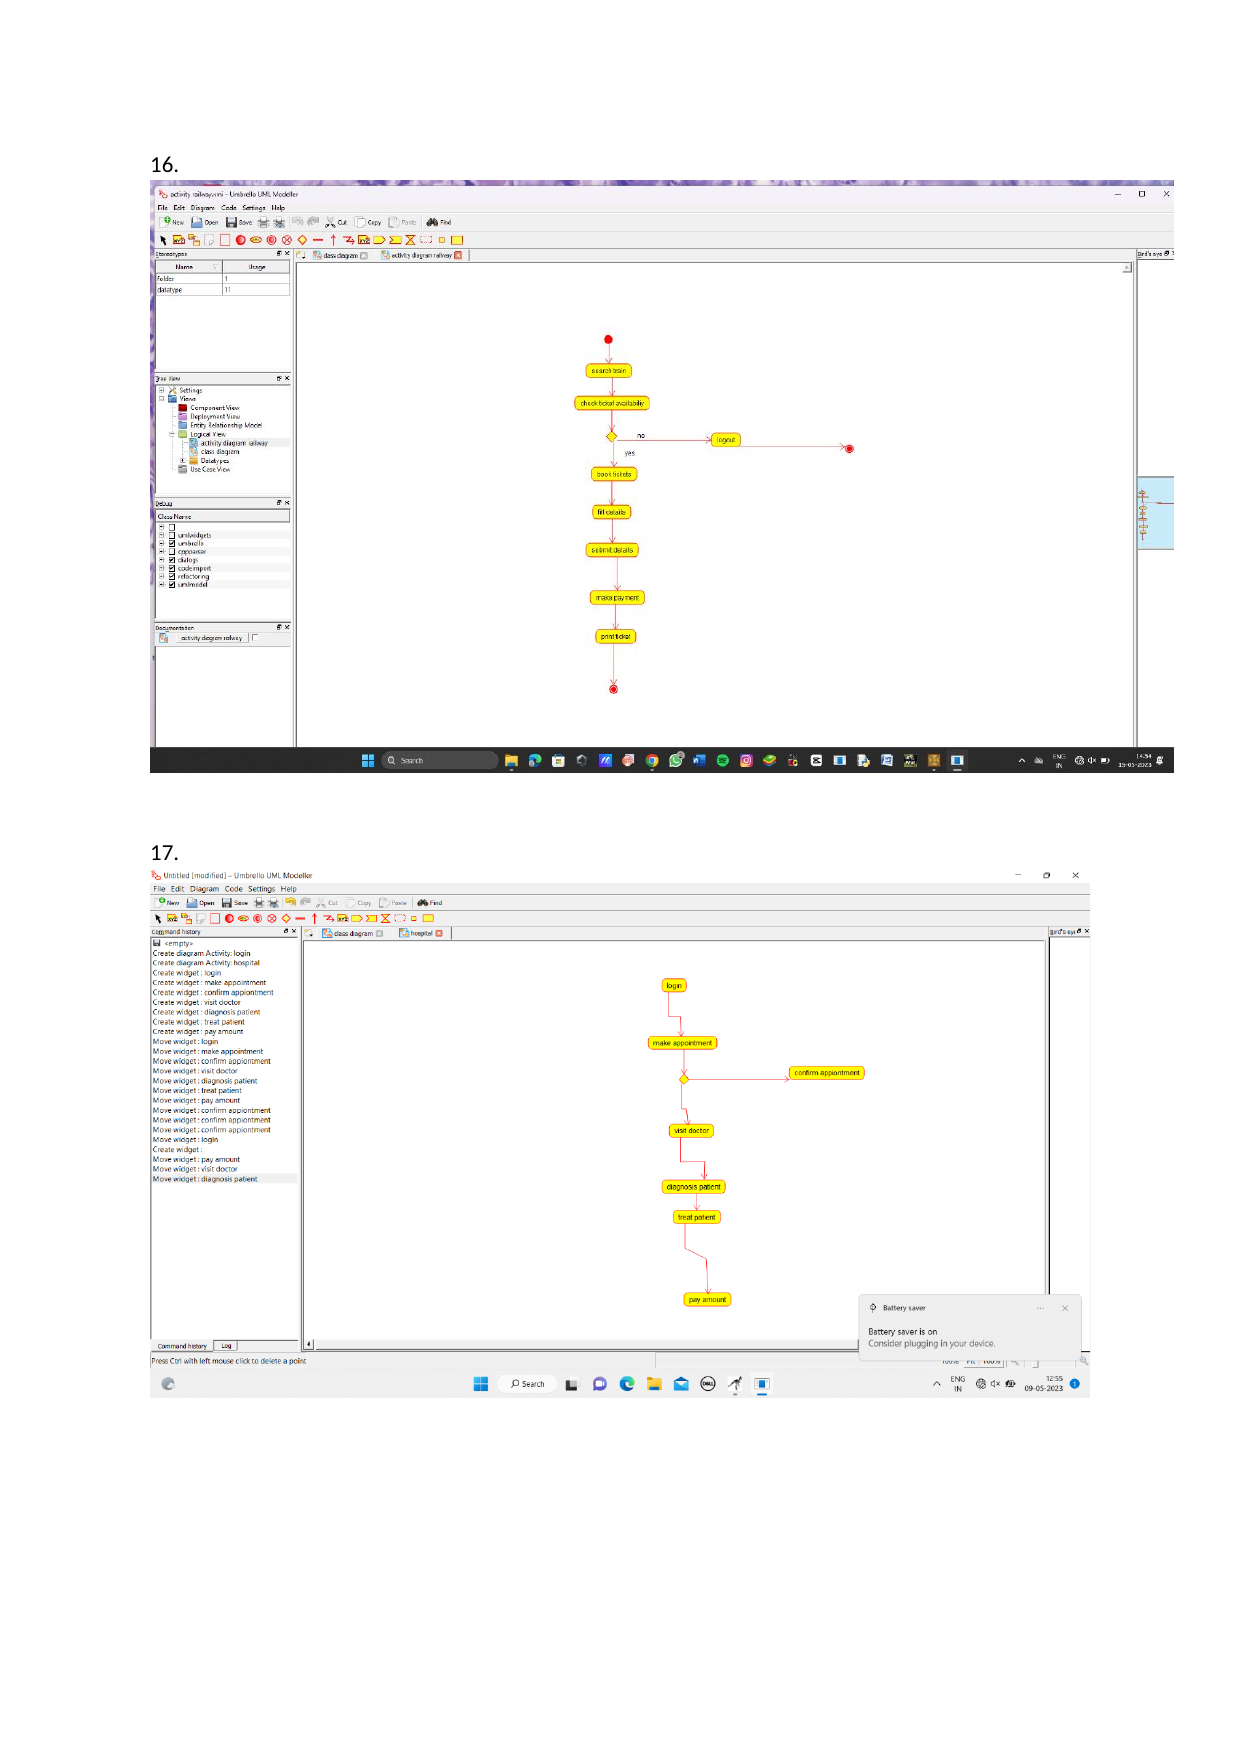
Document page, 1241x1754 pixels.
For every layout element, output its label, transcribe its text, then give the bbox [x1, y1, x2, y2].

picture [150, 180, 1174, 773]
text 16. [150, 150, 1090, 180]
picture [150, 868, 1091, 1398]
text 17. [150, 838, 1090, 868]
